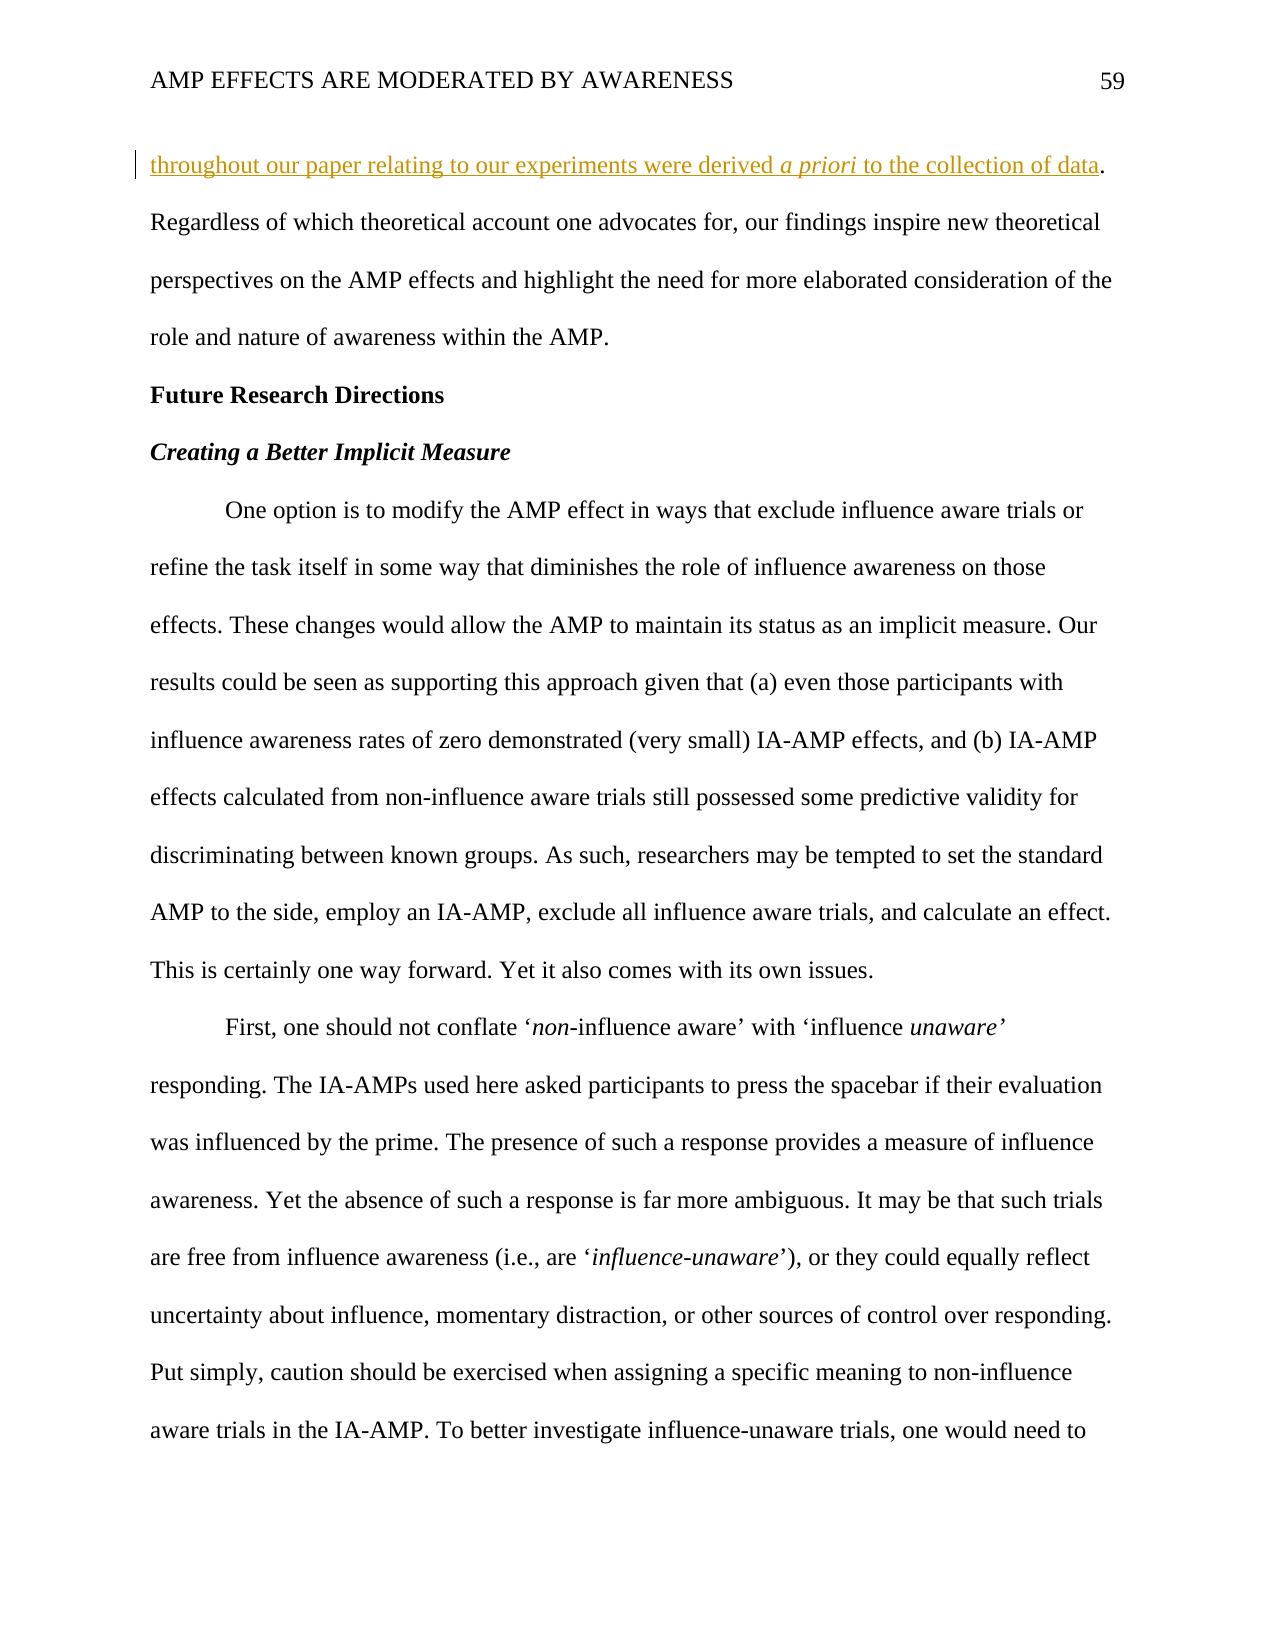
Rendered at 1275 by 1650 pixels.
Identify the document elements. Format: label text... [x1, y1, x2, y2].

subtitle Creating a Better Implicit Measure [150, 437, 1125, 466]
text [150, 150, 1125, 351]
text One option is to modify the AMP effect in ways that exclude influence aware trials or refine the task itself in some way that diminishes the role of influence awareness on those effects. These changes would allow the AMP to maintain its status as an implicit measure. Our results could be seen as supporting this approach given that (a) even those participants with influence awareness rates of zero demonstrated (very small) IA-AMP effects, and (b) IA-AMP effects calculated from non-influence aware trials still possessed some predictive validity for discriminating between known groups. As such, researchers may be tempted to set the standard AMP to the side, employ an IA-AMP, exclude all influence aware trials, and calculate an effect. This is certainly one way forward. Yet it also comes with its own issues. [150, 495, 1125, 984]
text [150, 1012, 1125, 1444]
subtitle Future Research Directions [150, 380, 1125, 409]
